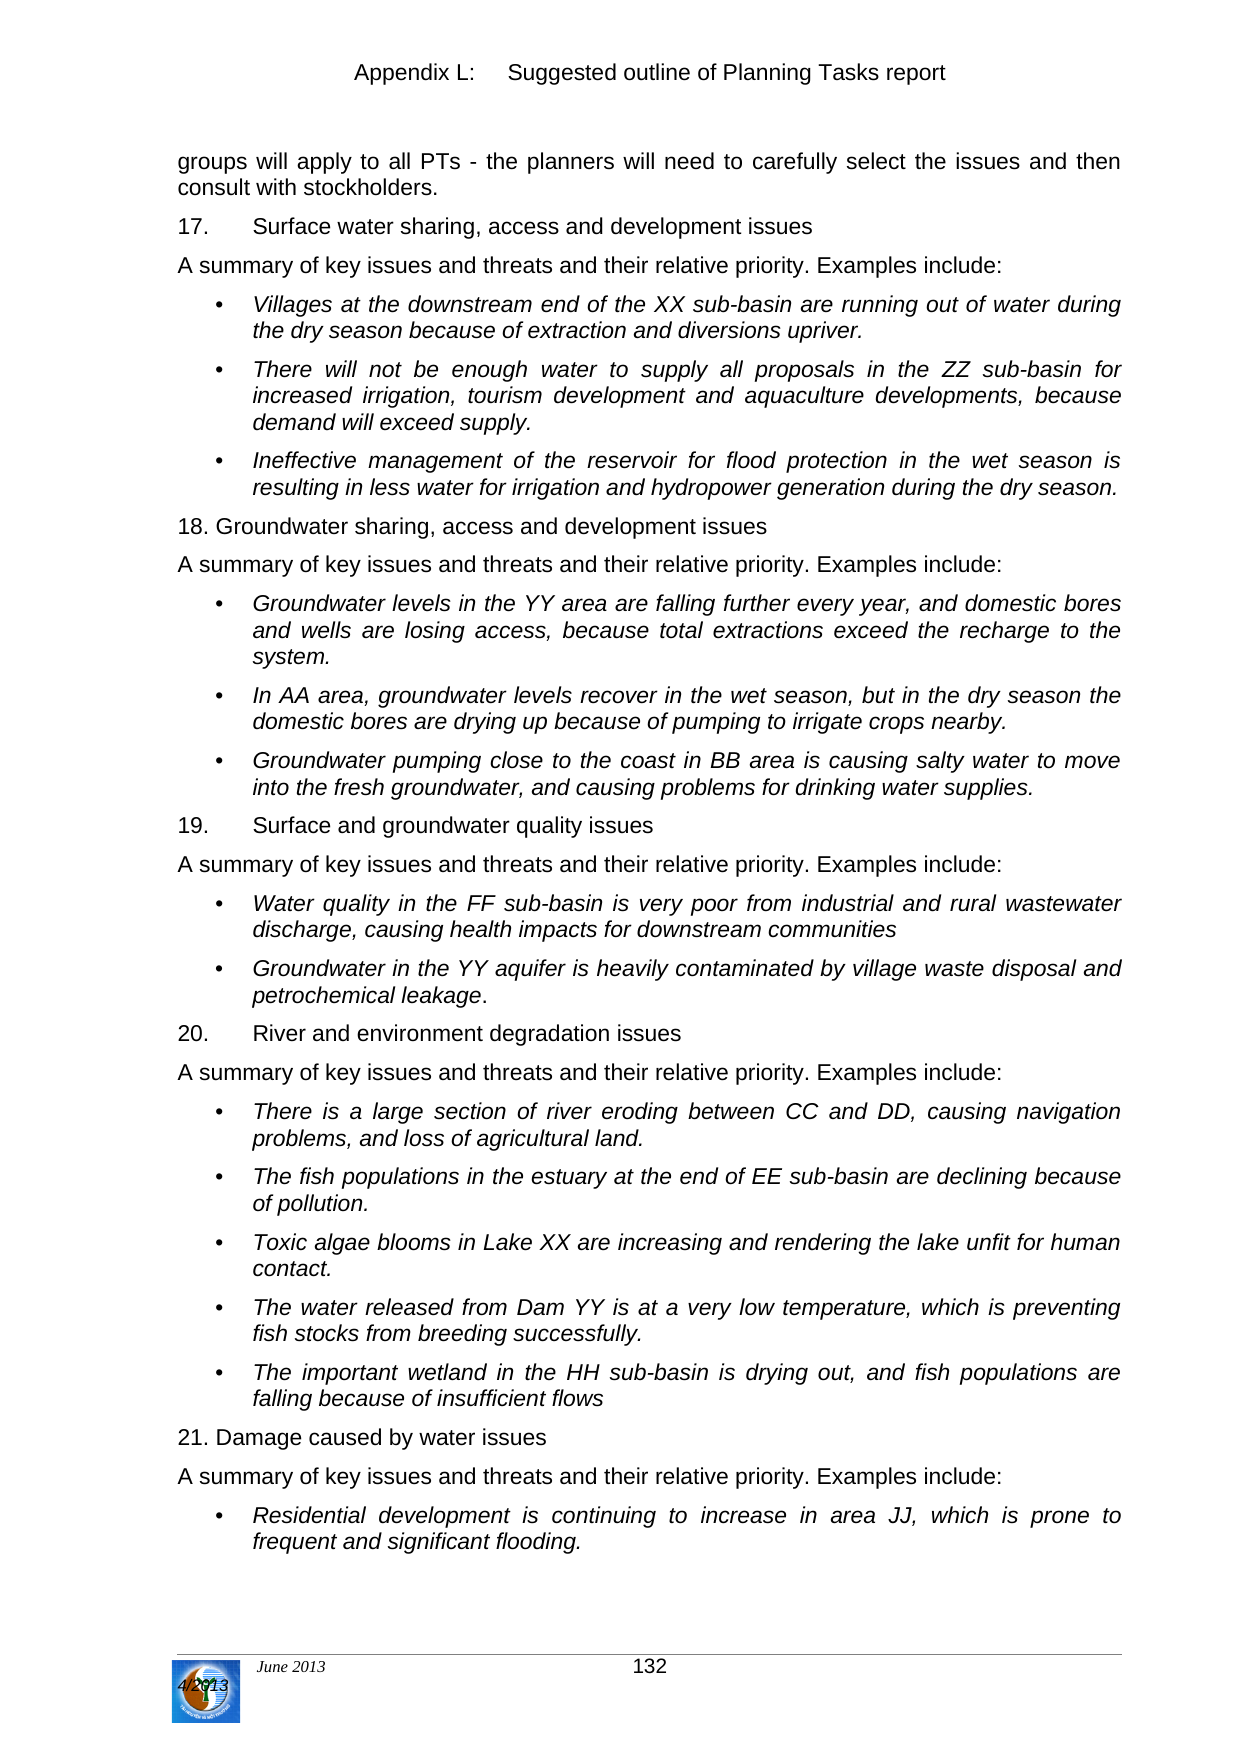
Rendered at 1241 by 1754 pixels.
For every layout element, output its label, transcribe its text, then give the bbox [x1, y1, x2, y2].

text 21. Damage caused by water issues [177, 1424, 1122, 1451]
list Villages at the downstream end of the XX sub-basin are running out of water during the dry season because of extraction and diversions upriver. [215, 291, 1122, 343]
list Water quality in the FF sub-basin is very poor from industrial and rural wastewater discharge, causing health impacts for downstream communities [215, 890, 1122, 943]
text A summary of key issues and threats and their relative priority. Examples include: [177, 551, 1122, 578]
text A summary of key issues and threats and their relative priority. Examples include: [177, 1059, 1122, 1086]
list Ineffective management of the reservoir for flood protection in the wet season is resulting in less water for irrigation and hydropower generation during the dry season. [215, 447, 1122, 500]
list Groundwater levels in the YY area are falling further every year, and domestic bores and wells are losing access, because total extractions exceed the recharge to the system. [215, 590, 1122, 669]
text A summary of key issues and threats and their relative priority. Examples include: [177, 851, 1122, 877]
list In AA area, groundwater levels recover in the wet season, but in the dry season the domestic bores are drying up because of pumping to irrigate crops nearby. [215, 682, 1122, 734]
list The water released from Dam YY is at a very low temperature, which is preventing fish stocks from breeding successfully. [215, 1294, 1122, 1346]
text 17. Surface water sharing, access and development issues [177, 213, 1122, 239]
text 18. Groundwater sharing, access and development issues [177, 513, 1122, 539]
text 19. Surface and groundwater quality issues [177, 812, 1122, 839]
list The fish populations in the estuary at the end of EE sub-basin are declining because of pollution. [215, 1163, 1122, 1216]
list Toxic algae blooms in Lake XX are increasing and rendering the lake unfit for human contact. [215, 1228, 1122, 1281]
list The important wetland in the HH sub-basin is drying out, and fish populations are falling because of insufficient flows [215, 1359, 1122, 1412]
text A summary of key issues and threats and their relative priority. Examples include: [177, 1463, 1122, 1489]
list There will not be enough water to supply all proposals in the ZZ sub-basin for increased irrigation, tourism development and aquaculture developments, because demand will exceed supply. [215, 356, 1122, 435]
text 20. River and environment degradation issues [177, 1020, 1122, 1047]
list Groundwater pumping close to the coast in BB area is causing salty water to move into the fresh groundwater, and causing problems for drinking water supplies. [215, 747, 1122, 800]
list Residential development is continuing to increase in area JJ, which is prone to frequent and significant flooding. [215, 1502, 1122, 1554]
text A summary of key issues and threats and their relative priority. Examples include: [177, 252, 1122, 278]
list Groundwater in the YY aquifer is heavily contaminated by village waste disposal and petrochemical leakage. [215, 955, 1122, 1008]
list There is a large section of river eroding between CC and DD, causing navigation problems, and loss of agricultural land. [215, 1098, 1122, 1151]
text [177, 148, 1122, 200]
picture [171, 1660, 241, 1723]
